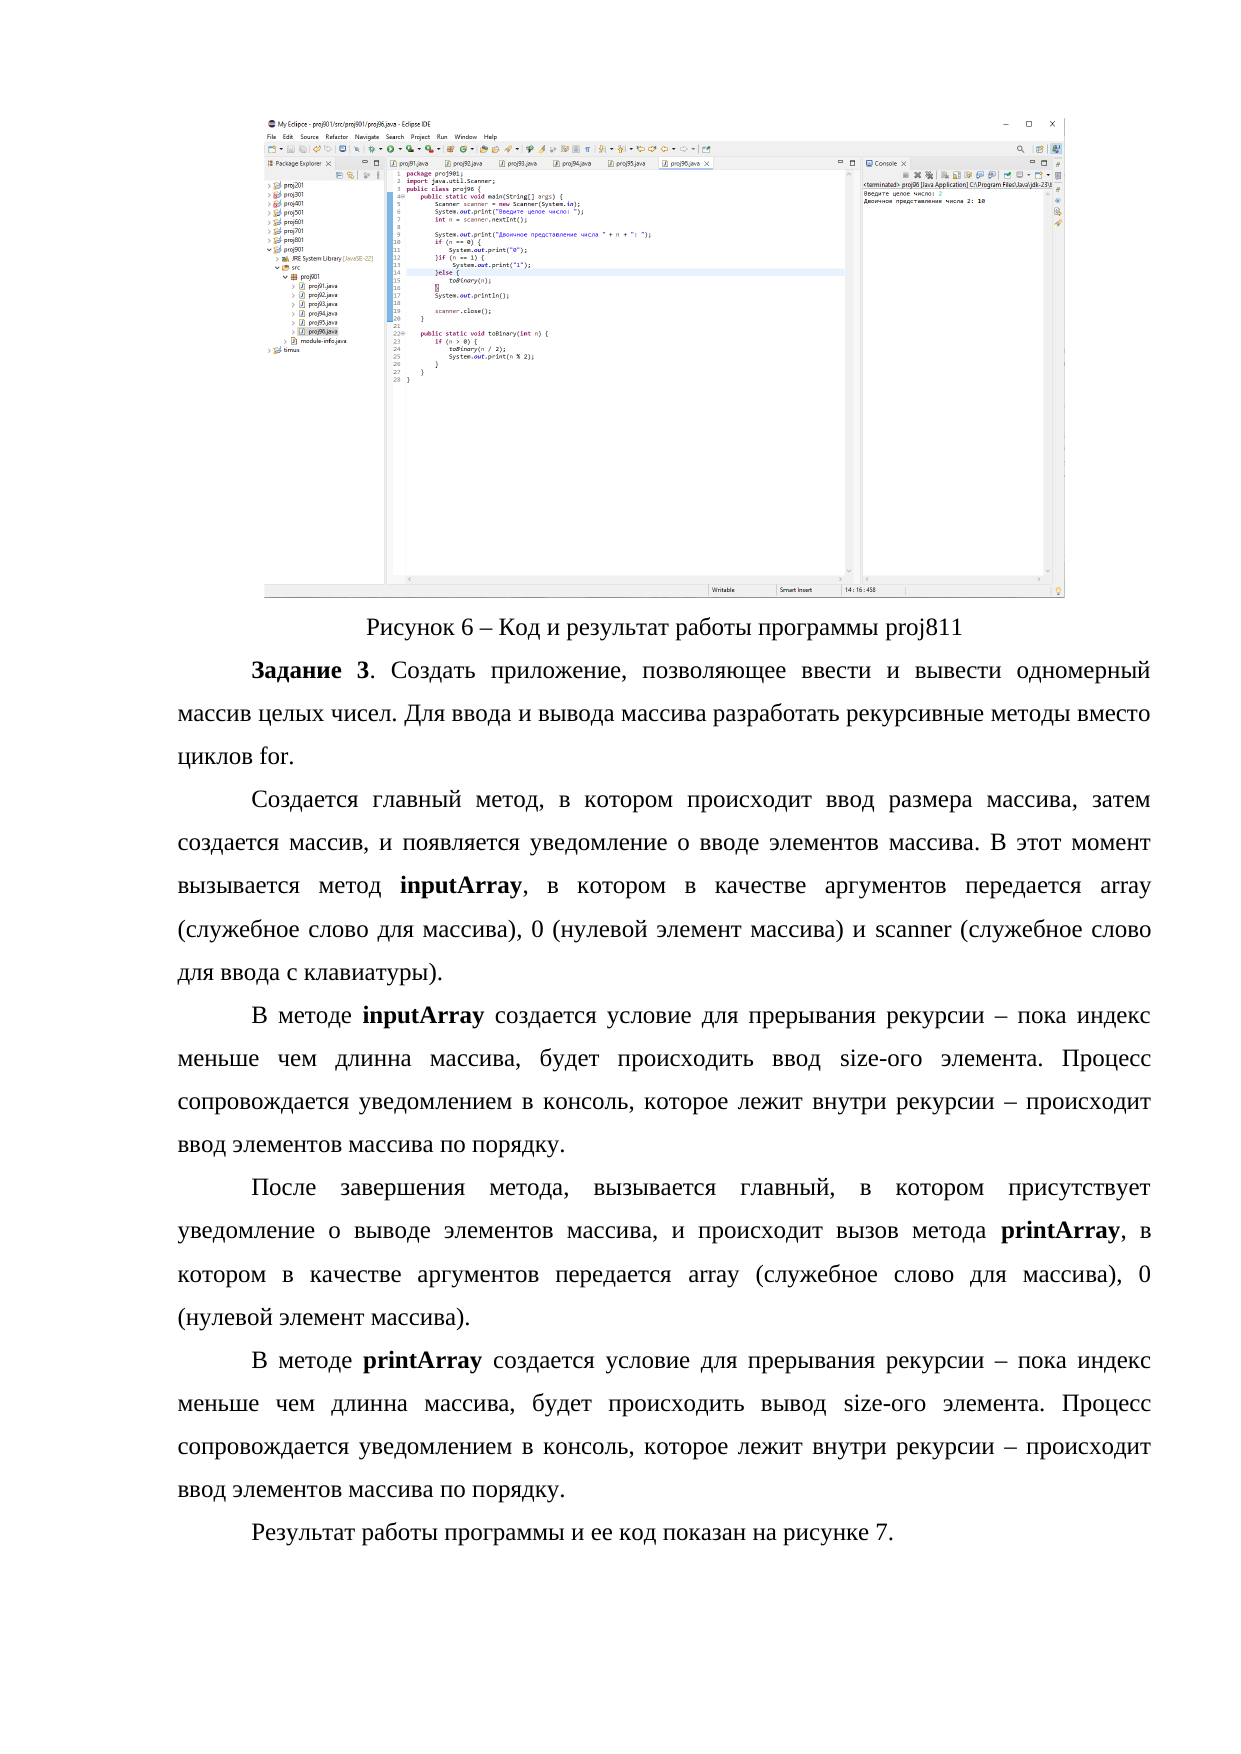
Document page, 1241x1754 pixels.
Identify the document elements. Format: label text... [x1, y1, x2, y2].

text В методе printArray создается условие для прерывания рекурсии – пока индекс меньше чем длинна массива, будет происходить вывод size-ого элемента. Процесс сопровождается уведомлением в консоль, которое лежит внутри рекурсии – происходит ввод элементов массива по порядку. [177, 1345, 1152, 1503]
text Результат работы программы и ее код показан на рисунке 7. [177, 1517, 1152, 1546]
text Создается главный метод, в котором происходит ввод размера массива, затем создается массив, и появляется уведомление о вводе элементов массива. В этот момент вызывается метод inputArray, в котором в качестве аргументов передается array (служебное слово для массива), 0 (нулевой элемент массива) и scanner (служебное слово для ввода с клавиатуры). [177, 784, 1152, 986]
picture [264, 118, 1065, 598]
text Рисунок 6 – Код и результат работы программы proj811 [177, 612, 1152, 641]
text Задание 3. Создать приложение, позволяющее ввести и вывести одномерный массив целых чисел. Для ввода и вывода массива разработать рекурсивные методы вместо циклов for. [177, 655, 1152, 770]
text После завершения метода, вызывается главный, в котором присутствует уведомление о выводе элементов массива, и происходит вызов метода printArray, в котором в качестве аргументов передается array (служебное слово для массива), 0 (нулевой элемент массива). [177, 1172, 1152, 1331]
text В методе inputArray создается условие для прерывания рекурсии – пока индекс меньше чем длинна массива, будет происходить ввод size-ого элемента. Процесс сопровождается уведомлением в консоль, которое лежит внутри рекурсии – происходит ввод элементов массива по порядку. [177, 1000, 1152, 1158]
